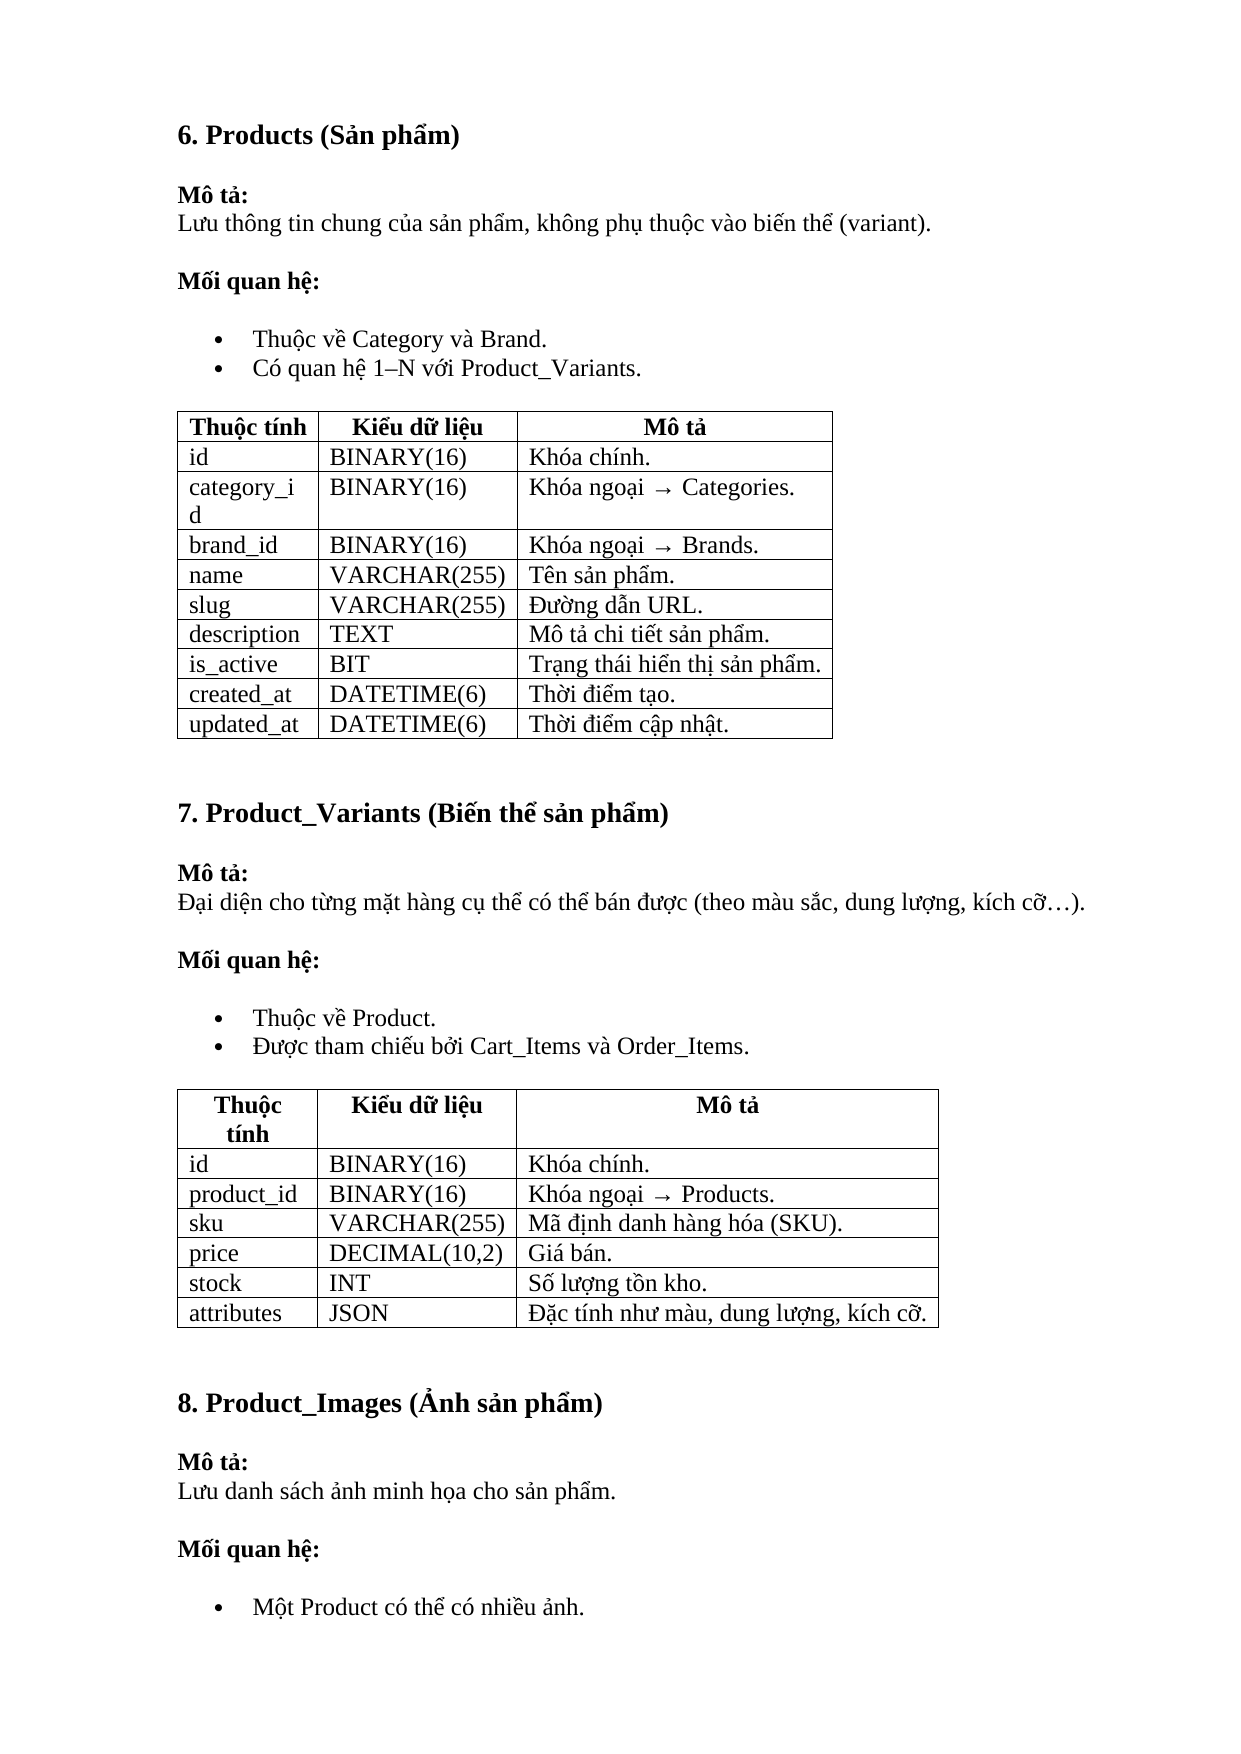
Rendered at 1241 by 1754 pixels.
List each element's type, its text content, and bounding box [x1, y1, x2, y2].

table_cell VARCHAR(255) [318, 1209, 516, 1237]
text Mô tả: Lưu thông tin chung của sản phẩm, không phụ thuộc vào biến thể (variant). [177, 180, 1122, 237]
list Một Product có thể có nhiều ảnh. [215, 1592, 1122, 1621]
table_cell Trạng thái hiển thị sản phẩm. [518, 649, 832, 678]
table_cell is_active [178, 649, 318, 678]
table_cell BINARY(16) [319, 472, 517, 529]
table_cell created_at [178, 679, 318, 708]
list Có quan hệ 1–N với Product_Variants. [215, 353, 1122, 382]
table_cell Số lượng tồn kho. [517, 1268, 938, 1297]
table_cell Khóa chính. [517, 1149, 938, 1178]
text 6. Products (Sản phẩm) [177, 118, 1122, 151]
text 8. Product_Images (Ảnh sản phẩm) [177, 1386, 1122, 1418]
table_cell id [178, 1149, 317, 1178]
table_cell stock [178, 1268, 317, 1297]
table_cell BINARY(16) [318, 1149, 516, 1178]
table_cell DECIMAL(10,2) [318, 1238, 516, 1267]
table_cell TEXT [319, 620, 517, 648]
table_header Mô tả [517, 1090, 938, 1148]
text Mô tả: Đại diện cho từng mặt hàng cụ thể có thể bán được (theo màu sắc, dung lượng, kích cỡ…). [177, 858, 1122, 916]
table_cell VARCHAR(255) [319, 590, 517, 618]
table_cell DATETIME(6) [319, 679, 517, 708]
table_cell slug [178, 590, 318, 618]
table_cell BINARY(16) [319, 530, 517, 559]
table_cell Mô tả chi tiết sản phẩm. [518, 620, 832, 648]
table_cell INT [318, 1268, 516, 1297]
table_cell brand_id [178, 530, 318, 559]
table_header Thuộc tính [178, 1090, 317, 1148]
table_cell price [178, 1238, 317, 1267]
table_header Kiểu dữ liệu [318, 1090, 516, 1148]
table_cell Thời điểm cập nhật. [518, 709, 832, 738]
table_cell category_id [178, 472, 318, 529]
list Thuộc về Category và Brand. [215, 324, 1122, 353]
table_header Thuộc tính [178, 412, 318, 441]
text 7. Product_Variants (Biến thể sản phẩm) [177, 797, 1122, 829]
table_cell Khóa ngoại → Categories. [518, 472, 832, 529]
table_cell DATETIME(6) [319, 709, 517, 738]
text Mô tả: Lưu danh sách ảnh minh họa cho sản phẩm. [177, 1447, 1122, 1505]
table_cell BINARY(16) [319, 442, 517, 471]
table_cell Giá bán. [517, 1238, 938, 1267]
text Mối quan hệ: [177, 266, 1122, 295]
table_cell Khóa chính. [518, 442, 832, 471]
table_cell Mã định danh hàng hóa (SKU). [517, 1209, 938, 1237]
list Được tham chiếu bởi Cart_Items và Order_Items. [215, 1031, 1122, 1060]
table_cell Đường dẫn URL. [518, 590, 832, 618]
table_cell Đặc tính như màu, dung lượng, kích cỡ. [517, 1298, 938, 1327]
table_cell Thời điểm tạo. [518, 679, 832, 708]
table_cell JSON [318, 1298, 516, 1327]
table_cell BINARY(16) [318, 1179, 516, 1207]
text Mối quan hệ: [177, 945, 1122, 973]
table_cell name [178, 560, 318, 589]
table_cell product_id [178, 1179, 317, 1207]
table_cell updated_at [178, 709, 318, 738]
table_cell Khóa ngoại → Brands. [518, 530, 832, 559]
table_cell BIT [319, 649, 517, 678]
table_header Mô tả [518, 412, 832, 441]
table_header Kiểu dữ liệu [319, 412, 517, 441]
table_cell Tên sản phẩm. [518, 560, 832, 589]
text Mối quan hệ: [177, 1534, 1122, 1563]
list Thuộc về Product. [215, 1003, 1122, 1031]
table_cell VARCHAR(255) [319, 560, 517, 589]
table_cell attributes [178, 1298, 317, 1327]
table_cell Khóa ngoại → Products. [517, 1179, 938, 1207]
table_cell description [178, 620, 318, 648]
table_cell id [178, 442, 318, 471]
table_cell sku [178, 1209, 317, 1237]
